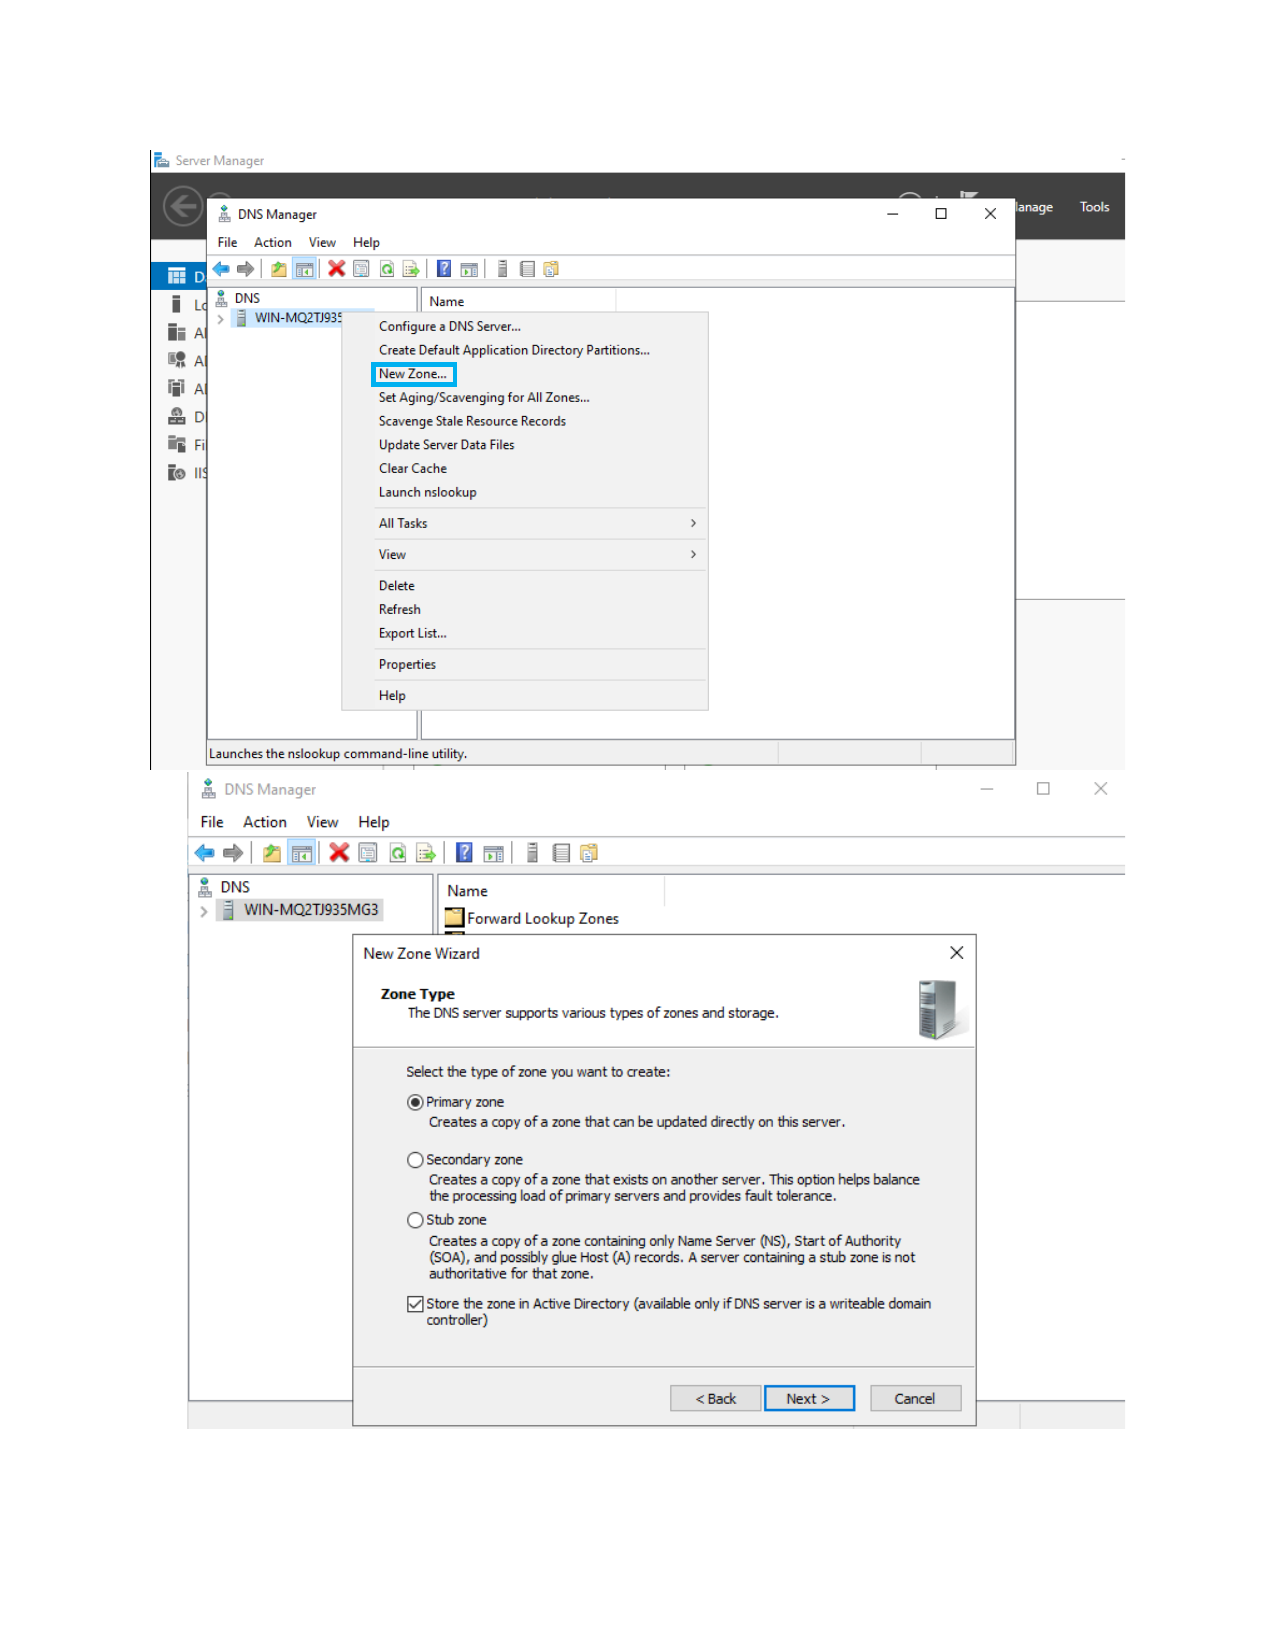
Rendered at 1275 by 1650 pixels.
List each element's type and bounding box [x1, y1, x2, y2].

picture [150, 150, 1125, 770]
picture [187, 772, 1125, 1429]
